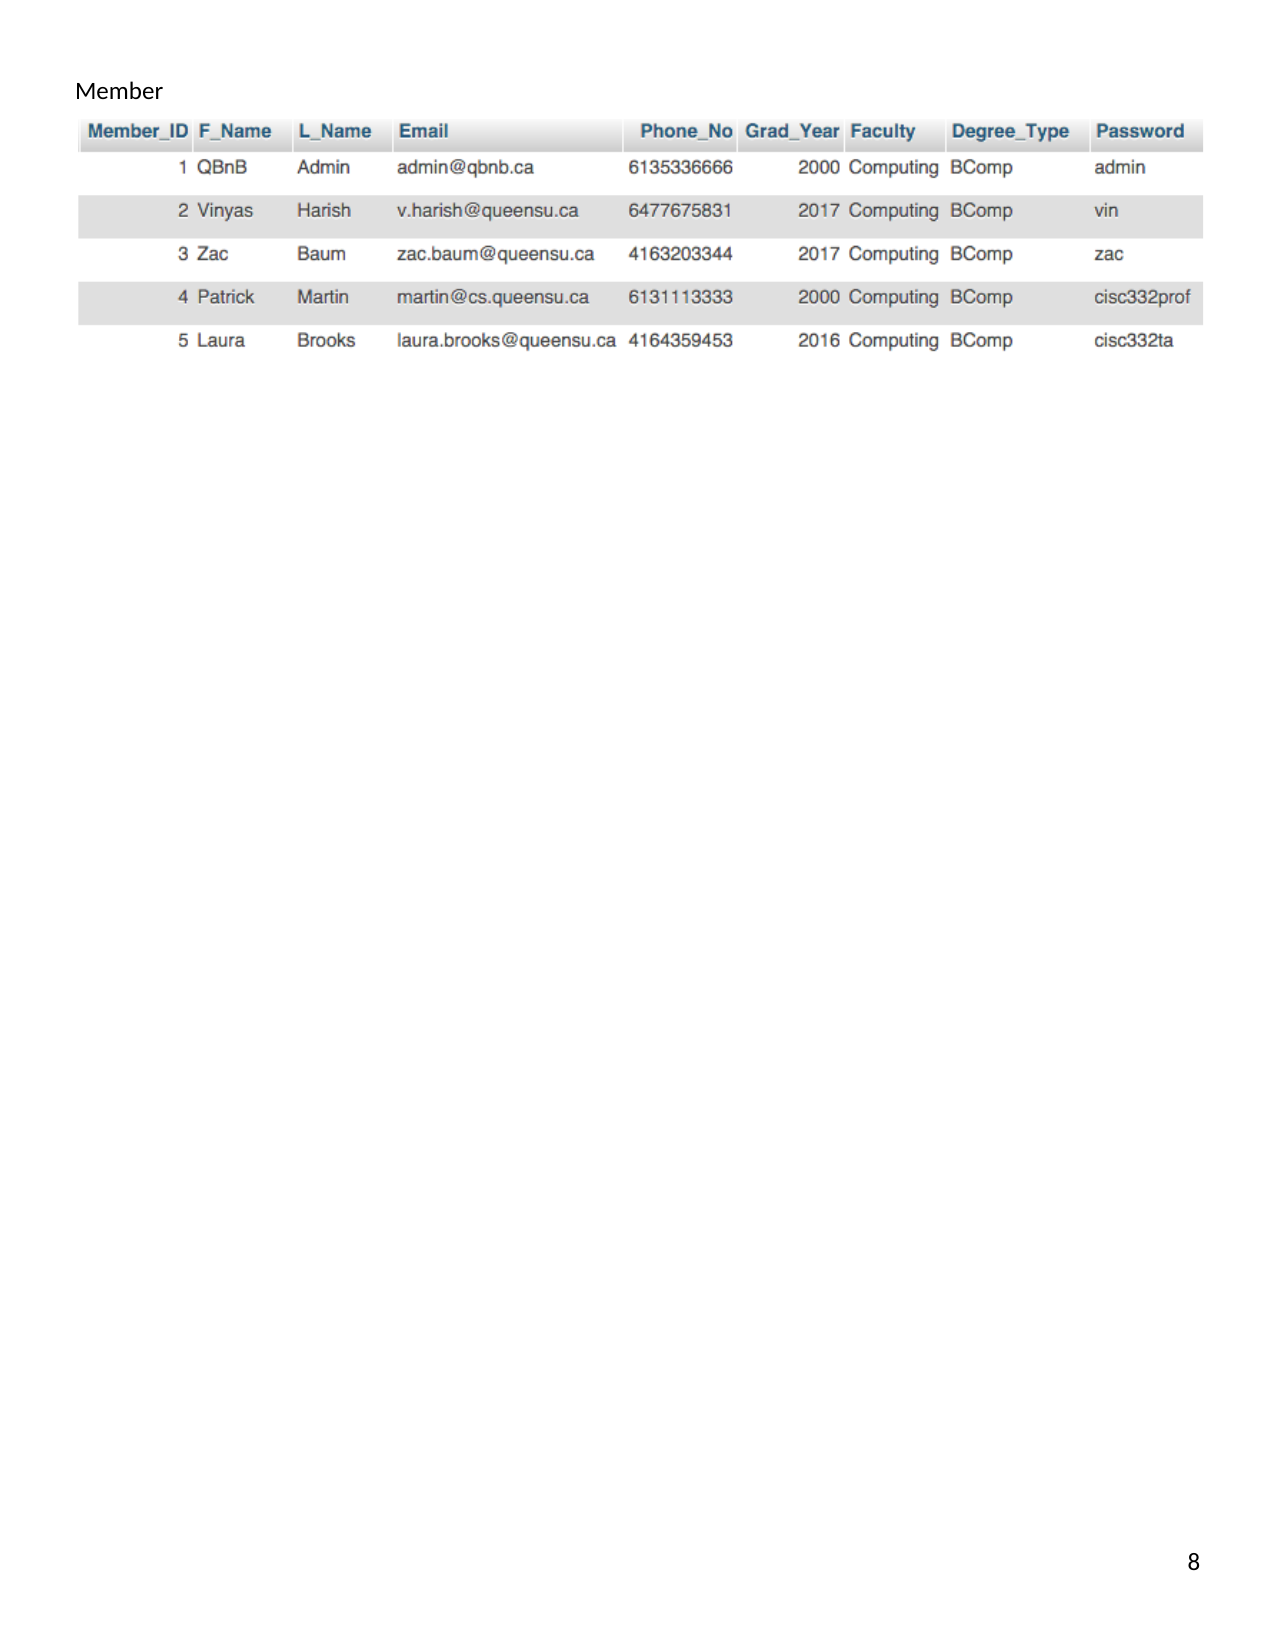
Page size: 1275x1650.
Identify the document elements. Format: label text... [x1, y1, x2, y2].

picture [78, 119, 1204, 357]
text Member [75, 75, 1200, 106]
